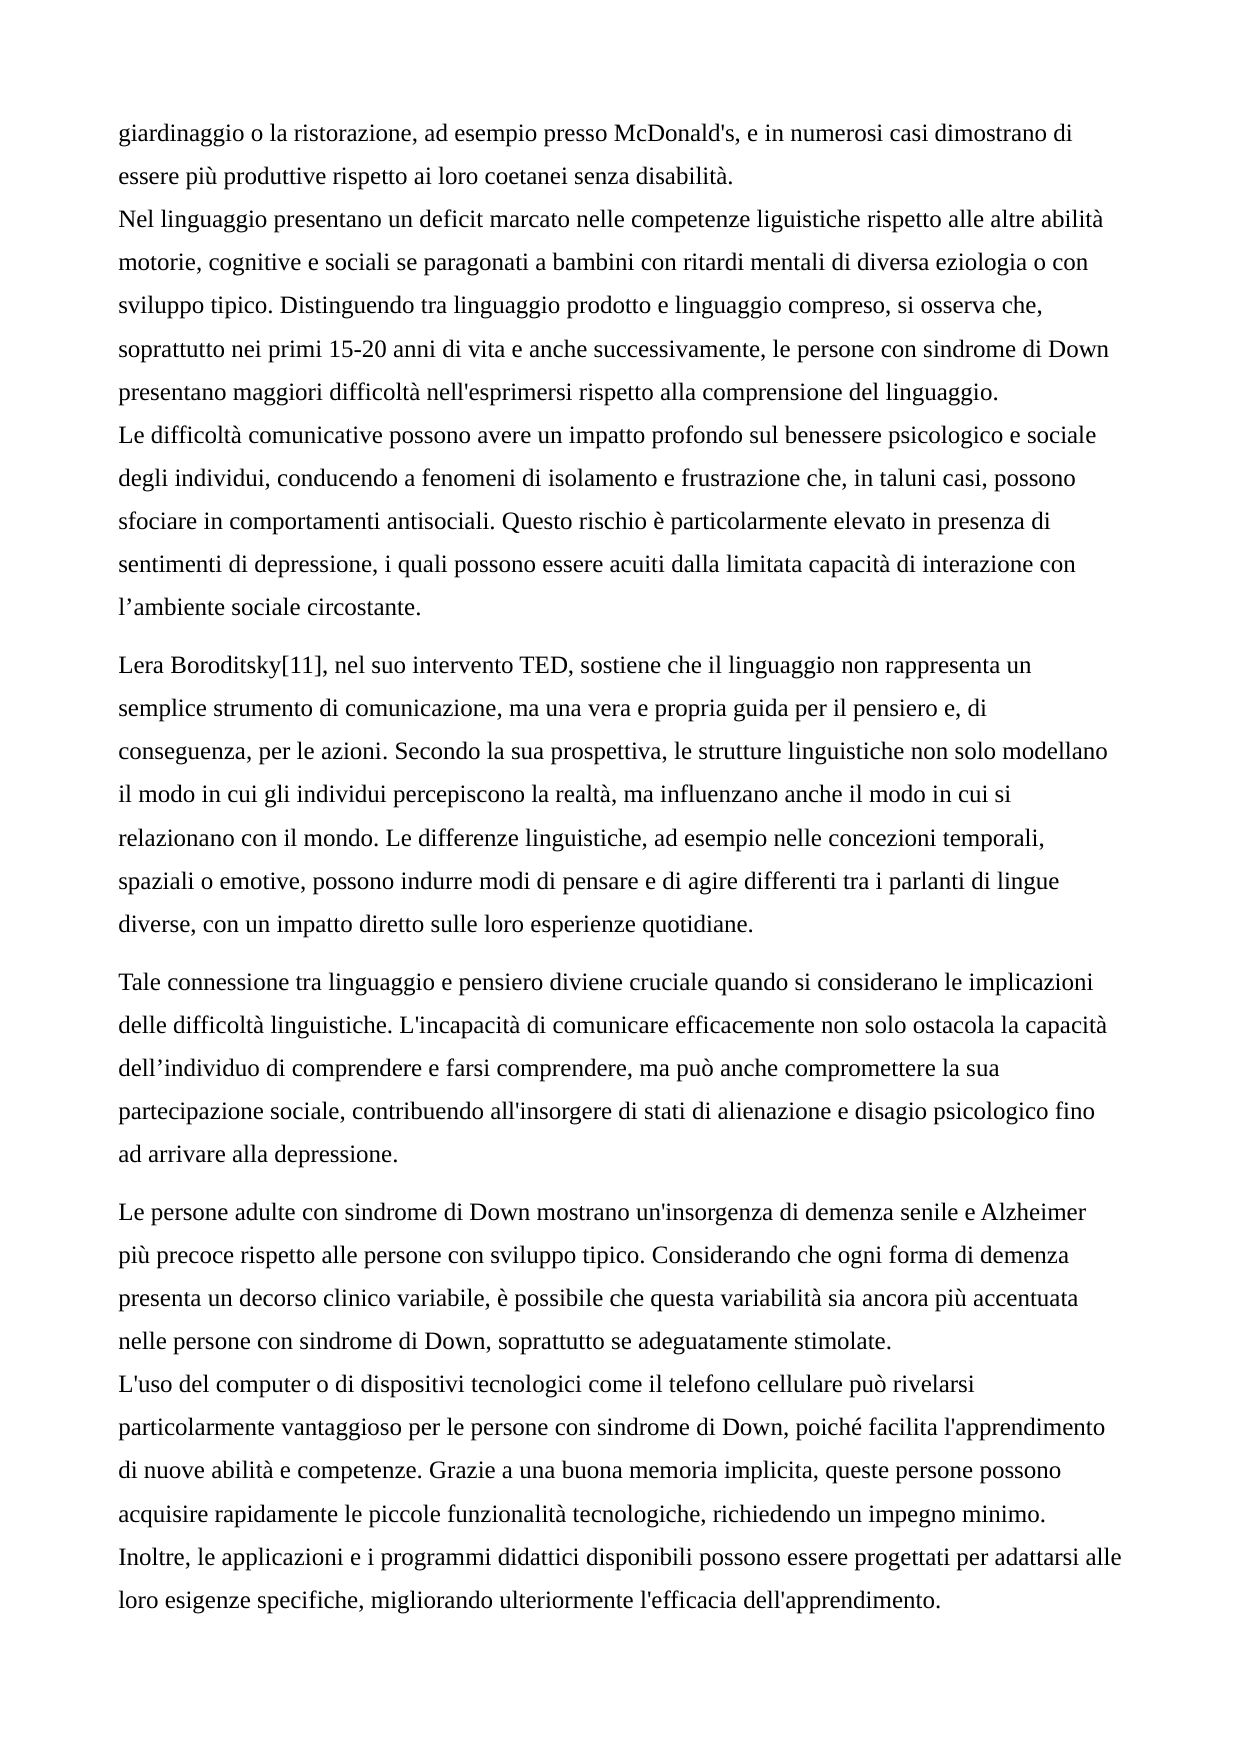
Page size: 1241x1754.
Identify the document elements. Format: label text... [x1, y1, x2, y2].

text Le persone adulte con sindrome di Down mostrano un'insorgenza di demenza senile e Alzheimer più precoce rispetto alle persone con sviluppo tipico. Considerando che ogni forma di demenza presenta un decorso clinico variabile, è possibile che questa variabilità sia ancora più accentuata nelle persone con sindrome di Down, soprattutto se adeguatamente stimolate. [118, 1197, 1122, 1355]
text Le difficoltà comunicative possono avere un impatto profondo sul benessere psicologico e sociale degli individui, conducendo a fenomeni di isolamento e frustrazione che, in taluni casi, possono sfociare in comportamenti antisociali. Questo rischio è particolarmente elevato in presenza di sentimenti di depressione, i quali possono essere acuiti dalla limitata capacità di interazione con l’ambiente sociale circostante. [118, 420, 1122, 621]
text Nel linguaggio presentano un deficit marcato nelle competenze liguistiche rispetto alle altre abilità motorie, cognitive e sociali se paragonati a bambini con ritardi mentali di diversa eziologia o con sviluppo tipico. Distinguendo tra linguaggio prodotto e linguaggio compreso, si osserva che, soprattutto nei primi 15-20 anni di vita e anche successivamente, le persone con sindrome di Down presentano maggiori difficoltà nell'esprimersi rispetto alla comprensione del linguaggio. [118, 204, 1122, 406]
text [118, 118, 1122, 190]
text Lera Boroditsky[11], nel suo intervento TED, sostiene che il linguaggio non rappresenta un semplice strumento di comunicazione, ma una vera e propria guida per il pensiero e, di conseguenza, per le azioni. Secondo la sua prospettiva, le strutture linguistiche non solo modellano il modo in cui gli individui percepiscono la realtà, ma influenzano anche il modo in cui si relazionano con il mondo. Le differenze linguistiche, ad esempio nelle concezioni temporali, spaziali o emotive, possono indurre modi di pensare e di agire differenti tra i parlanti di lingue diverse, con un impatto diretto sulle loro esperienze quotidiane. [118, 650, 1122, 938]
text L'uso del computer o di dispositivi tecnologici come il telefono cellulare può rivelarsi particolarmente vantaggioso per le persone con sindrome di Down, poiché facilita l'apprendimento di nuove abilità e competenze. Grazie a una buona memoria implicita, queste persone possono acquisire rapidamente le piccole funzionalità tecnologiche, richiedendo un impegno minimo. Inoltre, le applicazioni e i programmi didattici disponibili possono essere progettati per adattarsi alle loro esigenze specifiche, migliorando ulteriormente l'efficacia dell'apprendimento. [118, 1369, 1122, 1614]
text Tale connessione tra linguaggio e pensiero diviene cruciale quando si considerano le implicazioni delle difficoltà linguistiche. L'incapacità di comunicare efficacemente non solo ostacola la capacità dell’individuo di comprendere e farsi comprendere, ma può anche compromettere la sua partecipazione sociale, contribuendo all'insorgere di stati di alienazione e disagio psicologico fino ad arrivare alla depressione. [118, 967, 1122, 1168]
